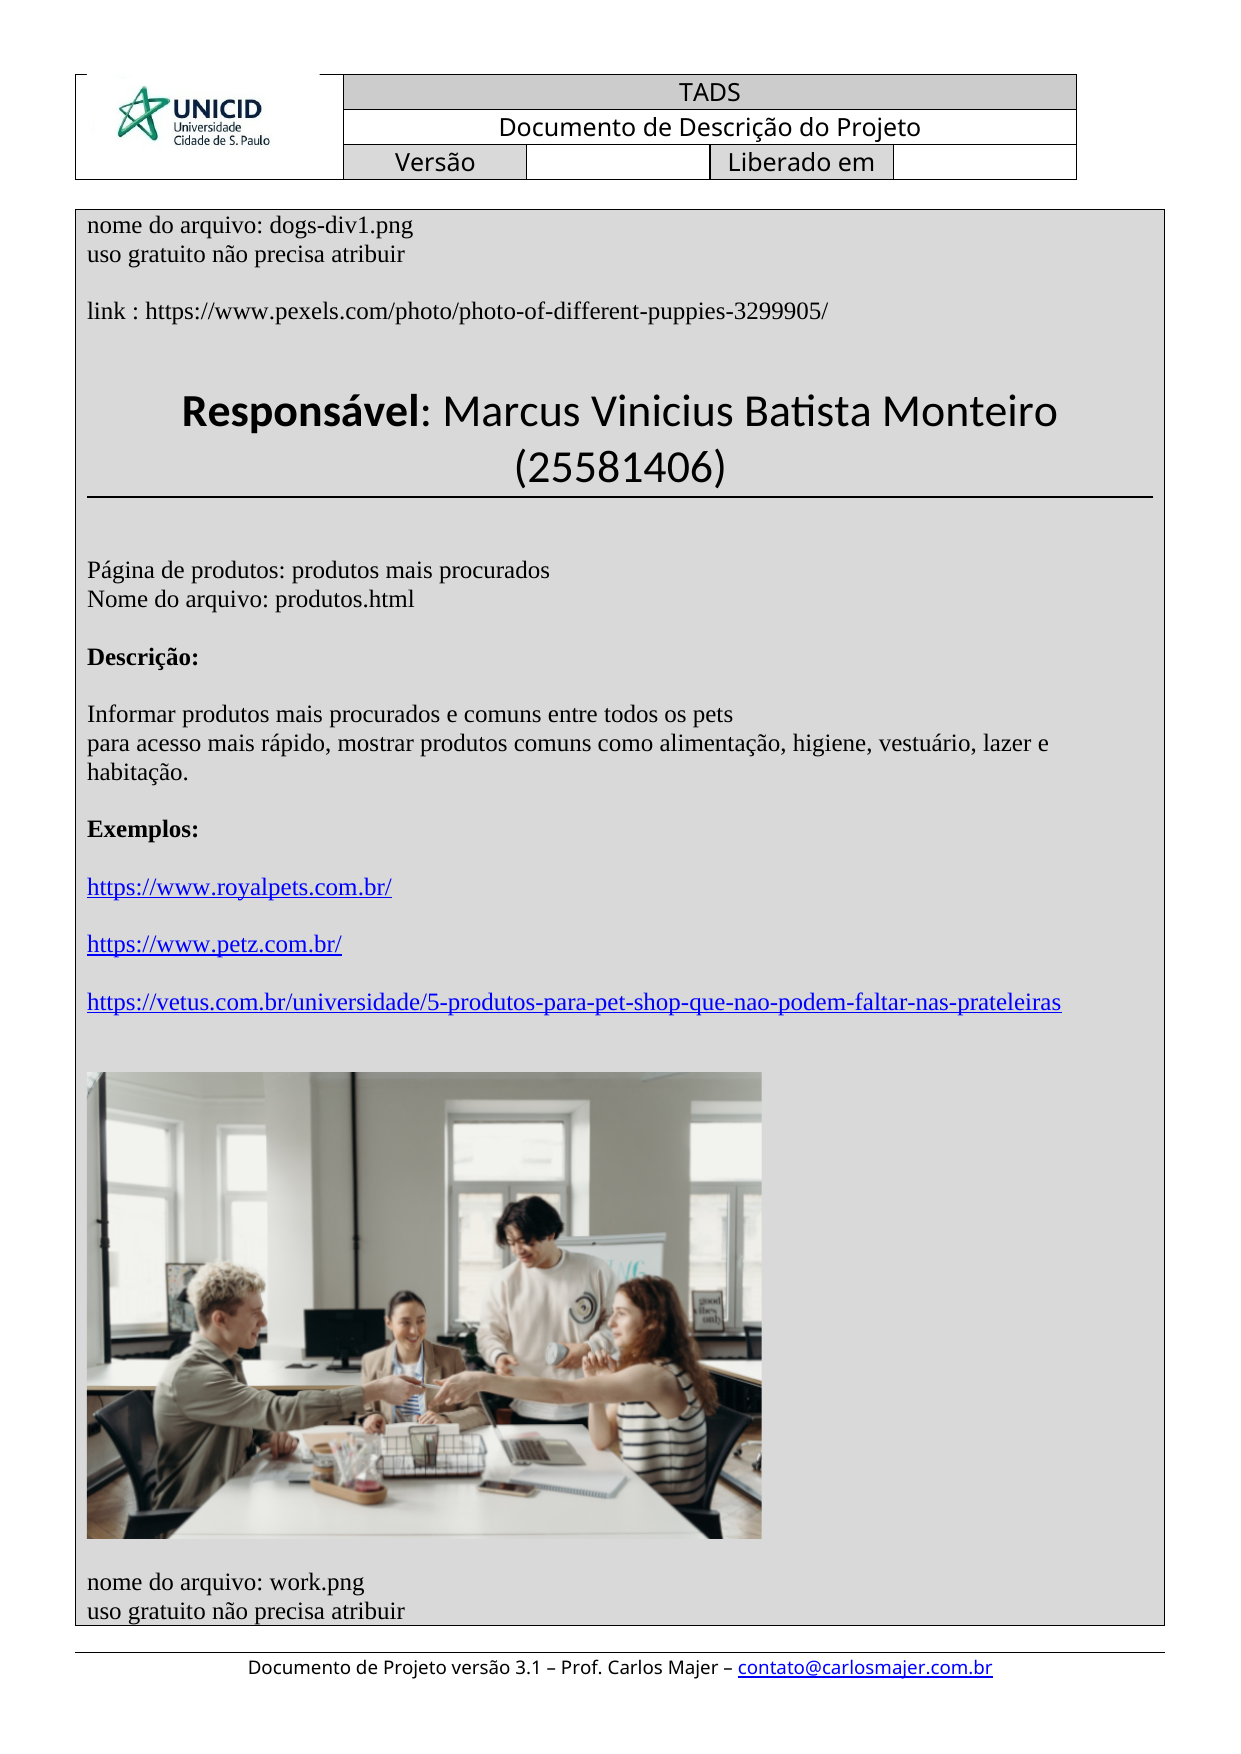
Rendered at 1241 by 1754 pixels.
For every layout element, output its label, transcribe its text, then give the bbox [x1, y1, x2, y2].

picture [86, 74, 320, 166]
picture [86, 1072, 762, 1539]
